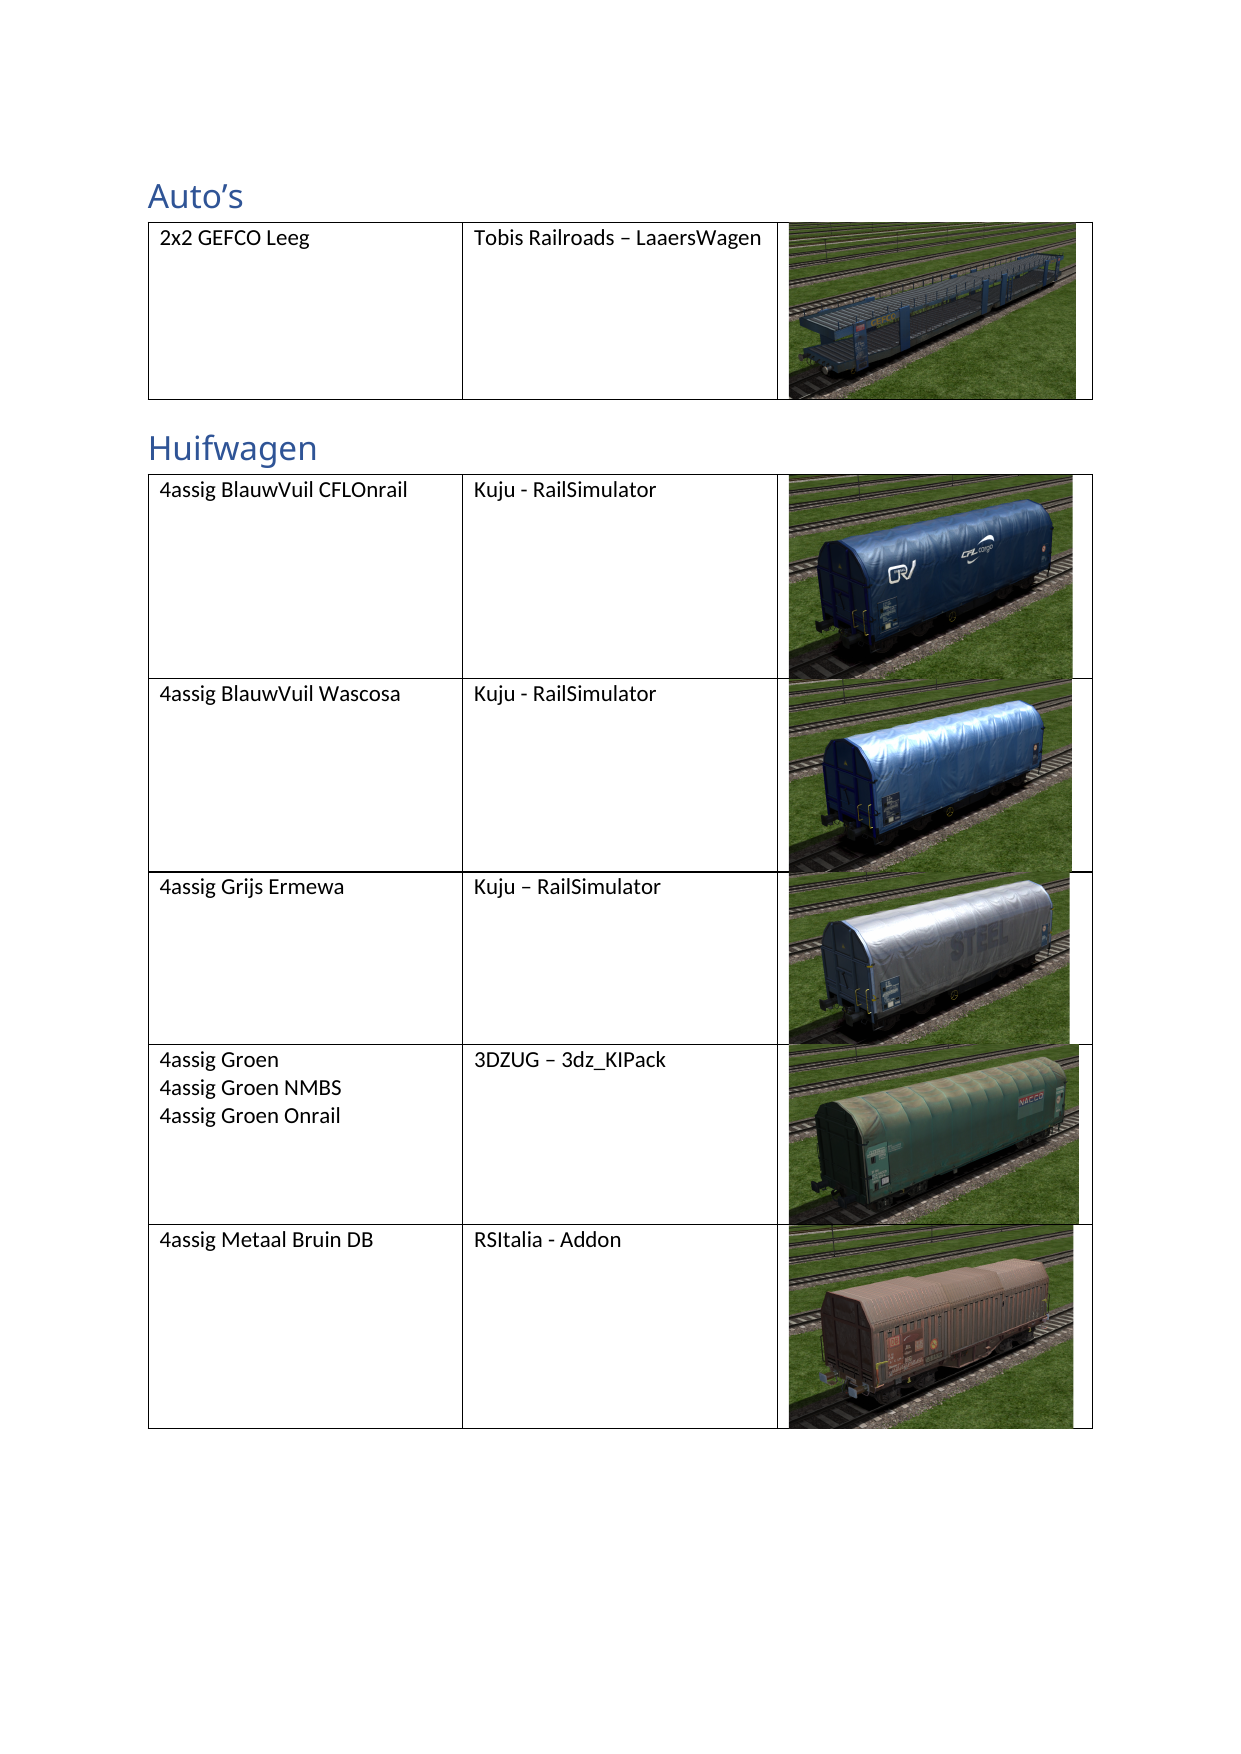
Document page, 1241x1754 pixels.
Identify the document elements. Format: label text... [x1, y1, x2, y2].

table_cell 3DZUG – 3dz_KIPack [463, 1045, 777, 1224]
table_cell [1074, 1225, 1092, 1428]
table_cell Kuju - RailSimulator [463, 679, 777, 871]
table_header [778, 223, 788, 399]
table_header [1076, 223, 1092, 399]
picture [788, 475, 1079, 1224]
table_cell [778, 1225, 788, 1428]
table_header Kuju - RailSimulator [463, 475, 777, 678]
table_cell 4assig Metaal Bruin DB [149, 1225, 462, 1428]
table_cell [1079, 1045, 1092, 1224]
table_cell Kuju – RailSimulator [463, 873, 777, 1044]
table_cell [778, 679, 788, 871]
table_cell [1070, 873, 1092, 1044]
table_cell RSItalia - Addon [463, 1225, 777, 1428]
table_cell 4assig Grijs Ermewa [149, 873, 462, 1044]
table_cell 4assig BlauwVuil Wascosa [149, 679, 462, 871]
table_header 2x2 GEFCO Leeg [149, 223, 462, 399]
table_header [1073, 475, 1092, 678]
table_header 4assig BlauwVuil CFLOnrail [149, 475, 462, 678]
subtitle Huifwagen [148, 425, 1093, 470]
picture [788, 1225, 1074, 1429]
table_cell [778, 1045, 788, 1224]
subtitle Auto’s [148, 173, 1093, 218]
table_cell [1072, 679, 1092, 871]
table_header [778, 475, 788, 678]
table_cell [778, 873, 788, 1044]
table_cell 4assig Groen 4assig Groen NMBS 4assig Groen Onrail [149, 1045, 462, 1224]
picture [788, 222, 1076, 399]
table_header Tobis Railroads – LaaersWagen [463, 223, 777, 399]
